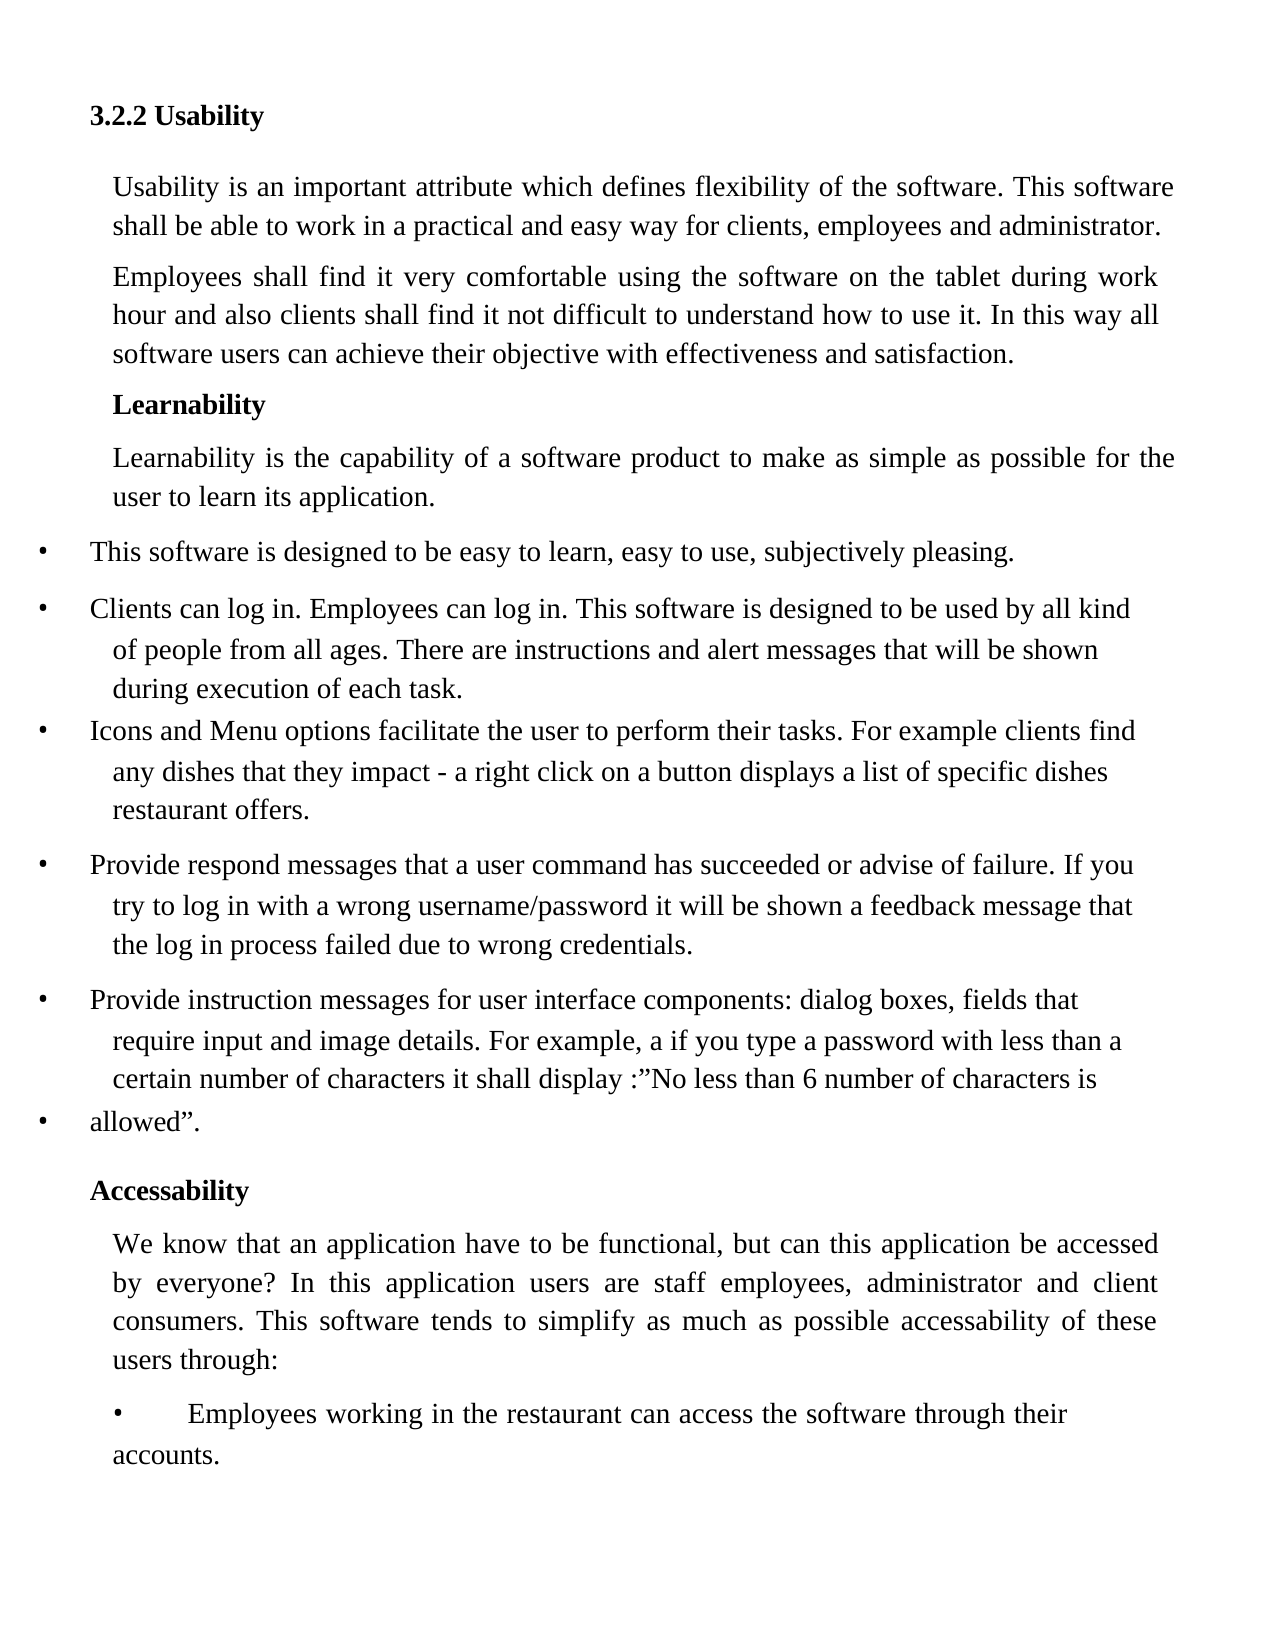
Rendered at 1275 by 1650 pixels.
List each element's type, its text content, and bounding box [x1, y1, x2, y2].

list Employees working in the restaurant can access the software through their accounts. [112, 1393, 1067, 1471]
text Employees shall find it very comfortable using the software on the tablet during work hour and also clients shall find it not difficult to understand how to use it. In this way all software users can achieve their objective with effectiveness and satisfaction. [112, 259, 1159, 369]
text Learnability [112, 387, 1175, 421]
list Icons and Menu options facilitate the user to perform their tasks. For example clients find any dishes that they impact - a right click on a button displays a list of specific dishes restaurant offers. [37, 709, 1152, 826]
list Provide respond messages that a user command has succeeded or advise of failure. If you try to log in with a wrong username/password it will be shown a feedback message that the log in process failed due to wrong credentials. [37, 843, 1137, 960]
list Clients can log in. Employees can log in. This software is designed to be used by all kind of people from all ages. There are instructions and alert messages that will be shown during execution of each task. [37, 587, 1160, 704]
list This software is designed to be easy to learn, easy to use, subjectively pleasing. [37, 530, 1175, 570]
text Accessability [89, 1173, 1175, 1207]
text Learnability is the capability of a software product to make as simple as possible for the user to learn its application. [112, 441, 1175, 513]
list allowed”. [37, 1100, 1175, 1139]
list Provide instruction messages for user interface components: dialog boxes, fields that require input and image details. For example, a if you type a password with less than a certain number of characters it shall display :”No less than 6 number of characters is [37, 978, 1157, 1095]
text Usability is an important attribute which defines flexibility of the software. This software shall be able to work in a practical and easy way for clients, employees and administrator. [112, 169, 1175, 241]
text 3.2.2 Usability [89, 98, 1175, 131]
text We know that an application have to be functional, but can this application be accessed by everyone? In this application users are staff employees, administrator and client consumers. This software tends to simplify as much as possible accessability of these users through: [112, 1226, 1159, 1375]
